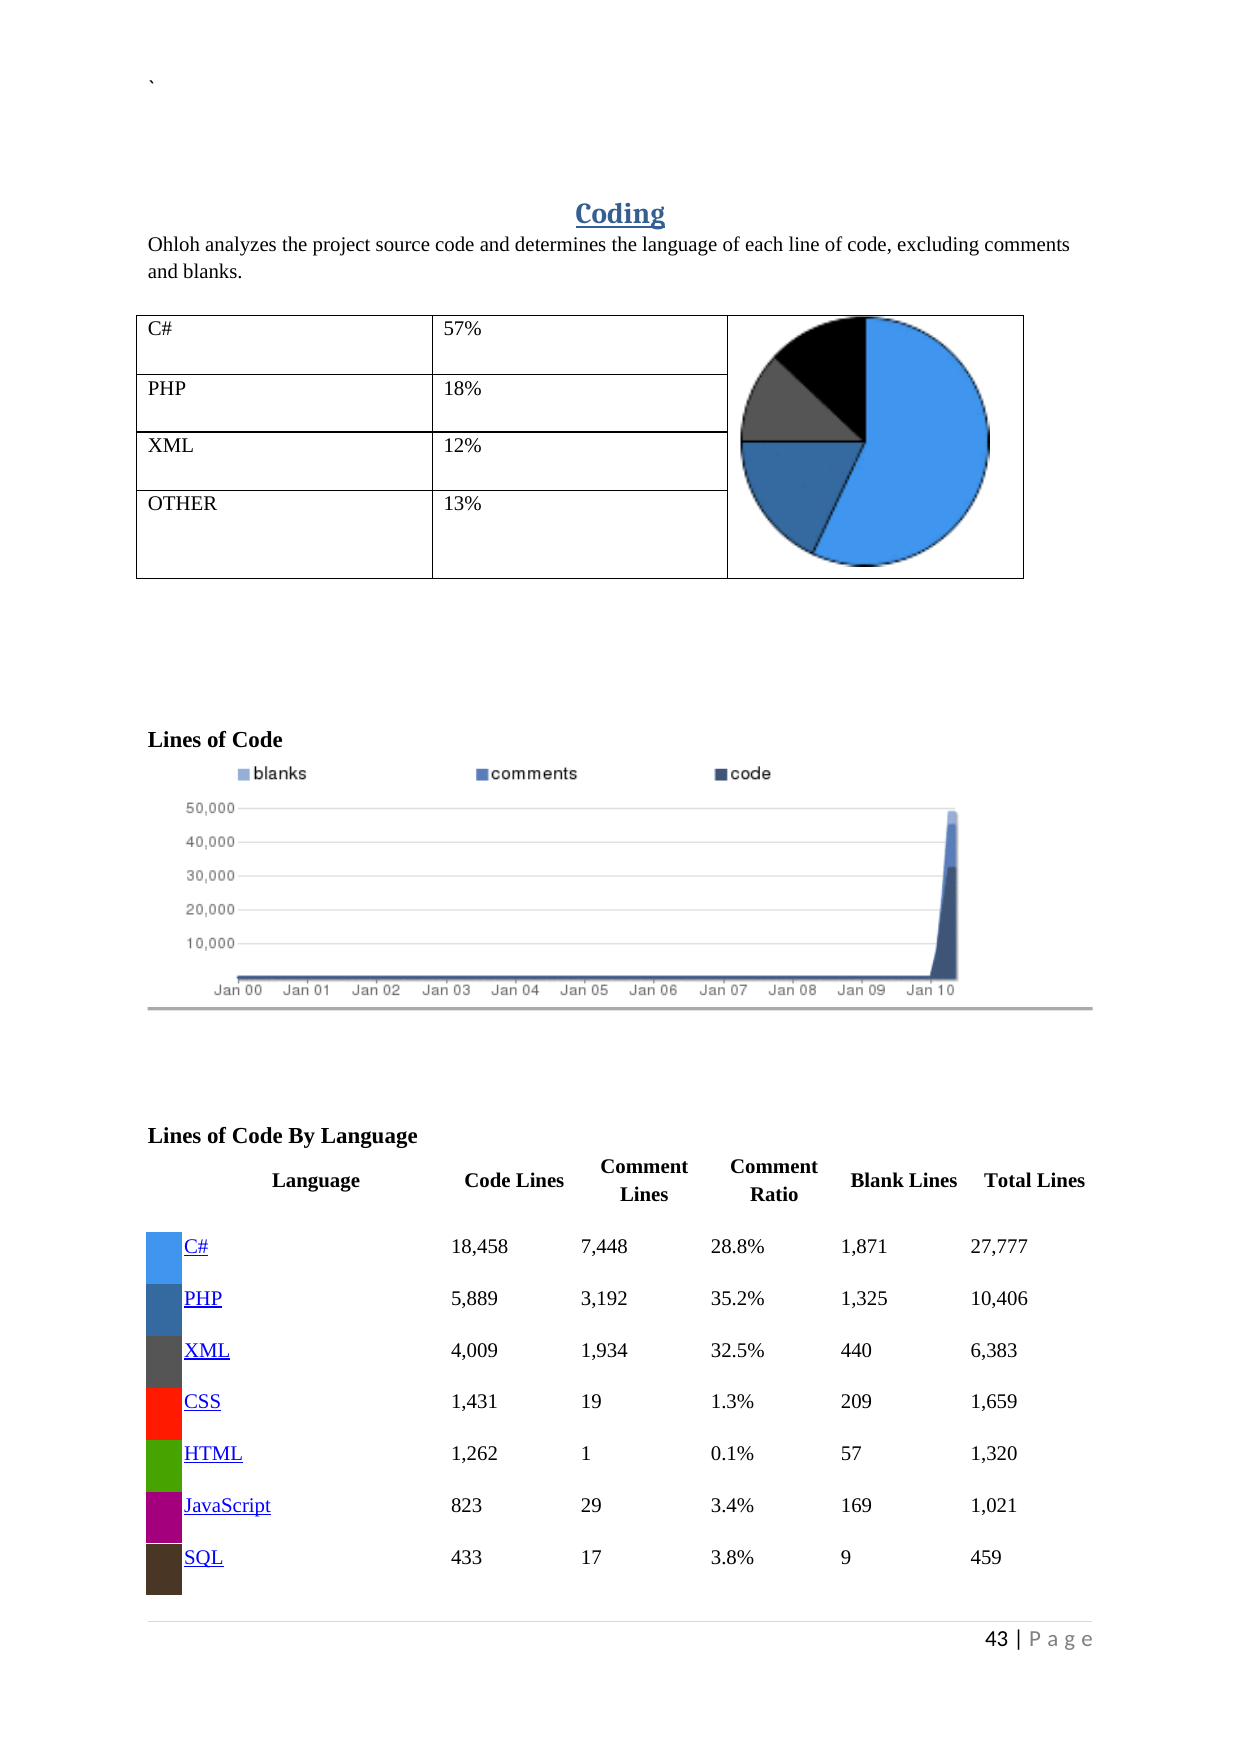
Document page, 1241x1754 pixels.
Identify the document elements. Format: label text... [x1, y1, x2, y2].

picture [739, 316, 990, 567]
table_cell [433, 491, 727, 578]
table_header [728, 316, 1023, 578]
subtitle Coding [148, 198, 1092, 231]
picture [147, 756, 1006, 1003]
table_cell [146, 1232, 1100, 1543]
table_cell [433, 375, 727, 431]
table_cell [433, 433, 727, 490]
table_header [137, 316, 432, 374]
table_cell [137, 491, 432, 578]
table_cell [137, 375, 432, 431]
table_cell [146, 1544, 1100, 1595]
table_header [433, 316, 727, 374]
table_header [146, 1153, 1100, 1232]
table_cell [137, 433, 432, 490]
text Ohloh analyzes the project source code and determines the language of each line of code, excluding comments and blanks. [148, 231, 1092, 283]
text Lines of Code [148, 726, 1092, 753]
text Lines of Code By Language [148, 1122, 1092, 1149]
